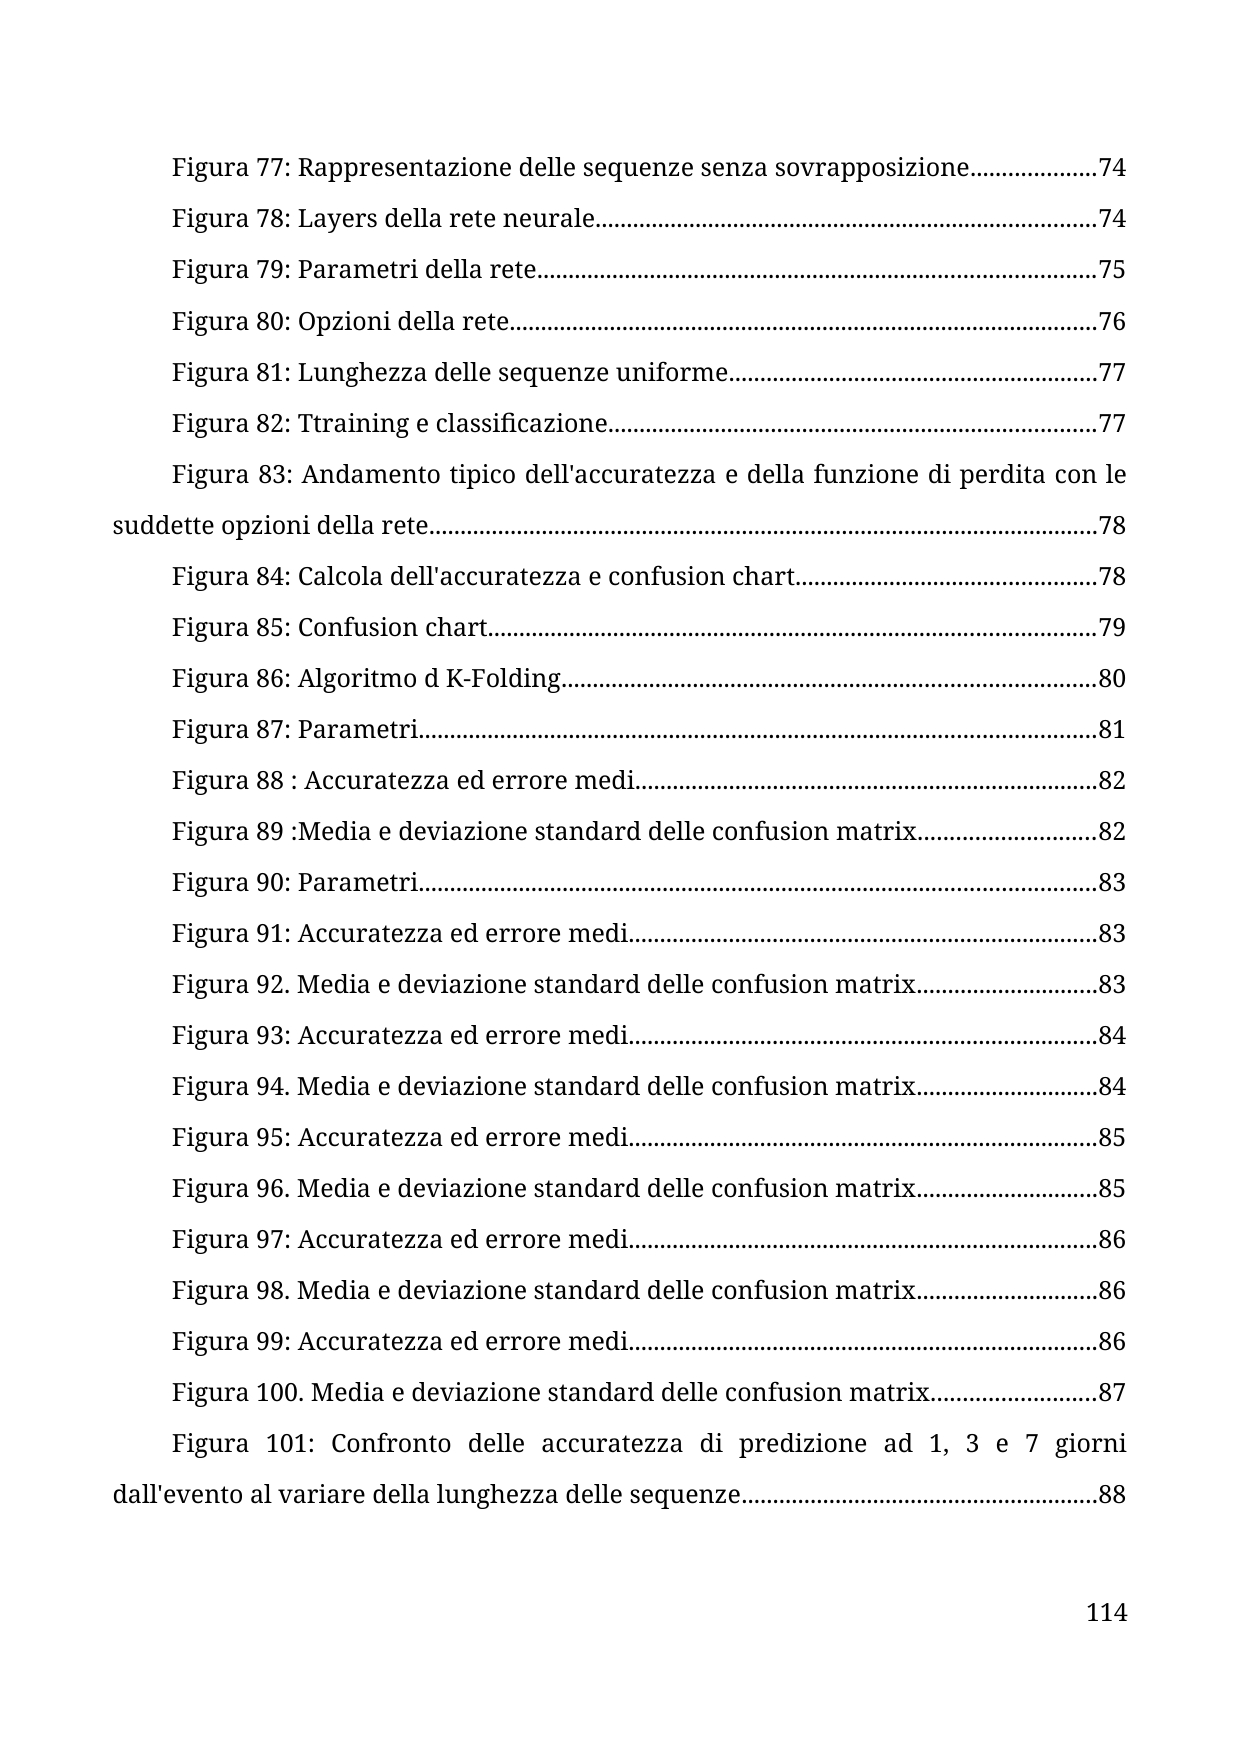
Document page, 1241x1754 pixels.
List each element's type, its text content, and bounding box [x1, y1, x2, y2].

text Figura 80: Opzioni della rete 76 [112, 303, 1128, 337]
text Figura 99: Accuratezza ed errore medi 86 [112, 1324, 1128, 1358]
text Figura 100. Media e deviazione standard delle confusion matrix 87 [112, 1375, 1128, 1409]
text Figura 82: Ttraining e classificazione 77 [112, 405, 1128, 439]
text Figura 81: Lunghezza delle sequenze uniforme 77 [112, 354, 1128, 388]
text Figura 78: Layers della rete neurale 74 [112, 201, 1128, 235]
text Figura 98. Media e deviazione standard delle confusion matrix 86 [112, 1273, 1128, 1307]
text Figura 85: Confusion chart 79 [112, 609, 1128, 643]
text Figura 96. Media e deviazione standard delle confusion matrix 85 [112, 1171, 1128, 1205]
text Figura 97: Accuratezza ed errore medi 86 [112, 1222, 1128, 1256]
text Figura 89 :Media e deviazione standard delle confusion matrix 82 [112, 813, 1128, 848]
text Figura 84: Calcola dell'accuratezza e confusion chart 78 [112, 558, 1128, 592]
text Figura 86: Algoritmo d K-Folding 80 [112, 660, 1128, 694]
text Figura 93: Accuratezza ed errore medi 84 [112, 1018, 1128, 1052]
text Figura 91: Accuratezza ed errore medi 83 [112, 916, 1128, 950]
text Figura 95: Accuratezza ed errore medi 85 [112, 1120, 1128, 1154]
text Figura 79: Parametri della rete 75 [112, 252, 1128, 286]
text Figura 88 : Accuratezza ed errore medi 82 [112, 762, 1128, 797]
text Figura 94. Media e deviazione standard delle confusion matrix 84 [112, 1069, 1128, 1103]
text Figura 77: Rappresentazione delle sequenze senza sovrapposizione 74 [112, 150, 1128, 184]
text Figura 87: Parametri 81 [112, 711, 1128, 746]
text Figura 101: Confronto delle accuratezza di predizione ad 1, 3 e 7 giorni dall'evento al variare della lunghezza delle sequenze 88 [112, 1426, 1128, 1511]
text Figura 83: Andamento tipico dell'accuratezza e della funzione di perdita con le suddette opzioni della rete 78 [112, 456, 1128, 541]
text Figura 92. Media e deviazione standard delle confusion matrix 83 [112, 967, 1128, 1001]
text Figura 90: Parametri 83 [112, 864, 1128, 899]
